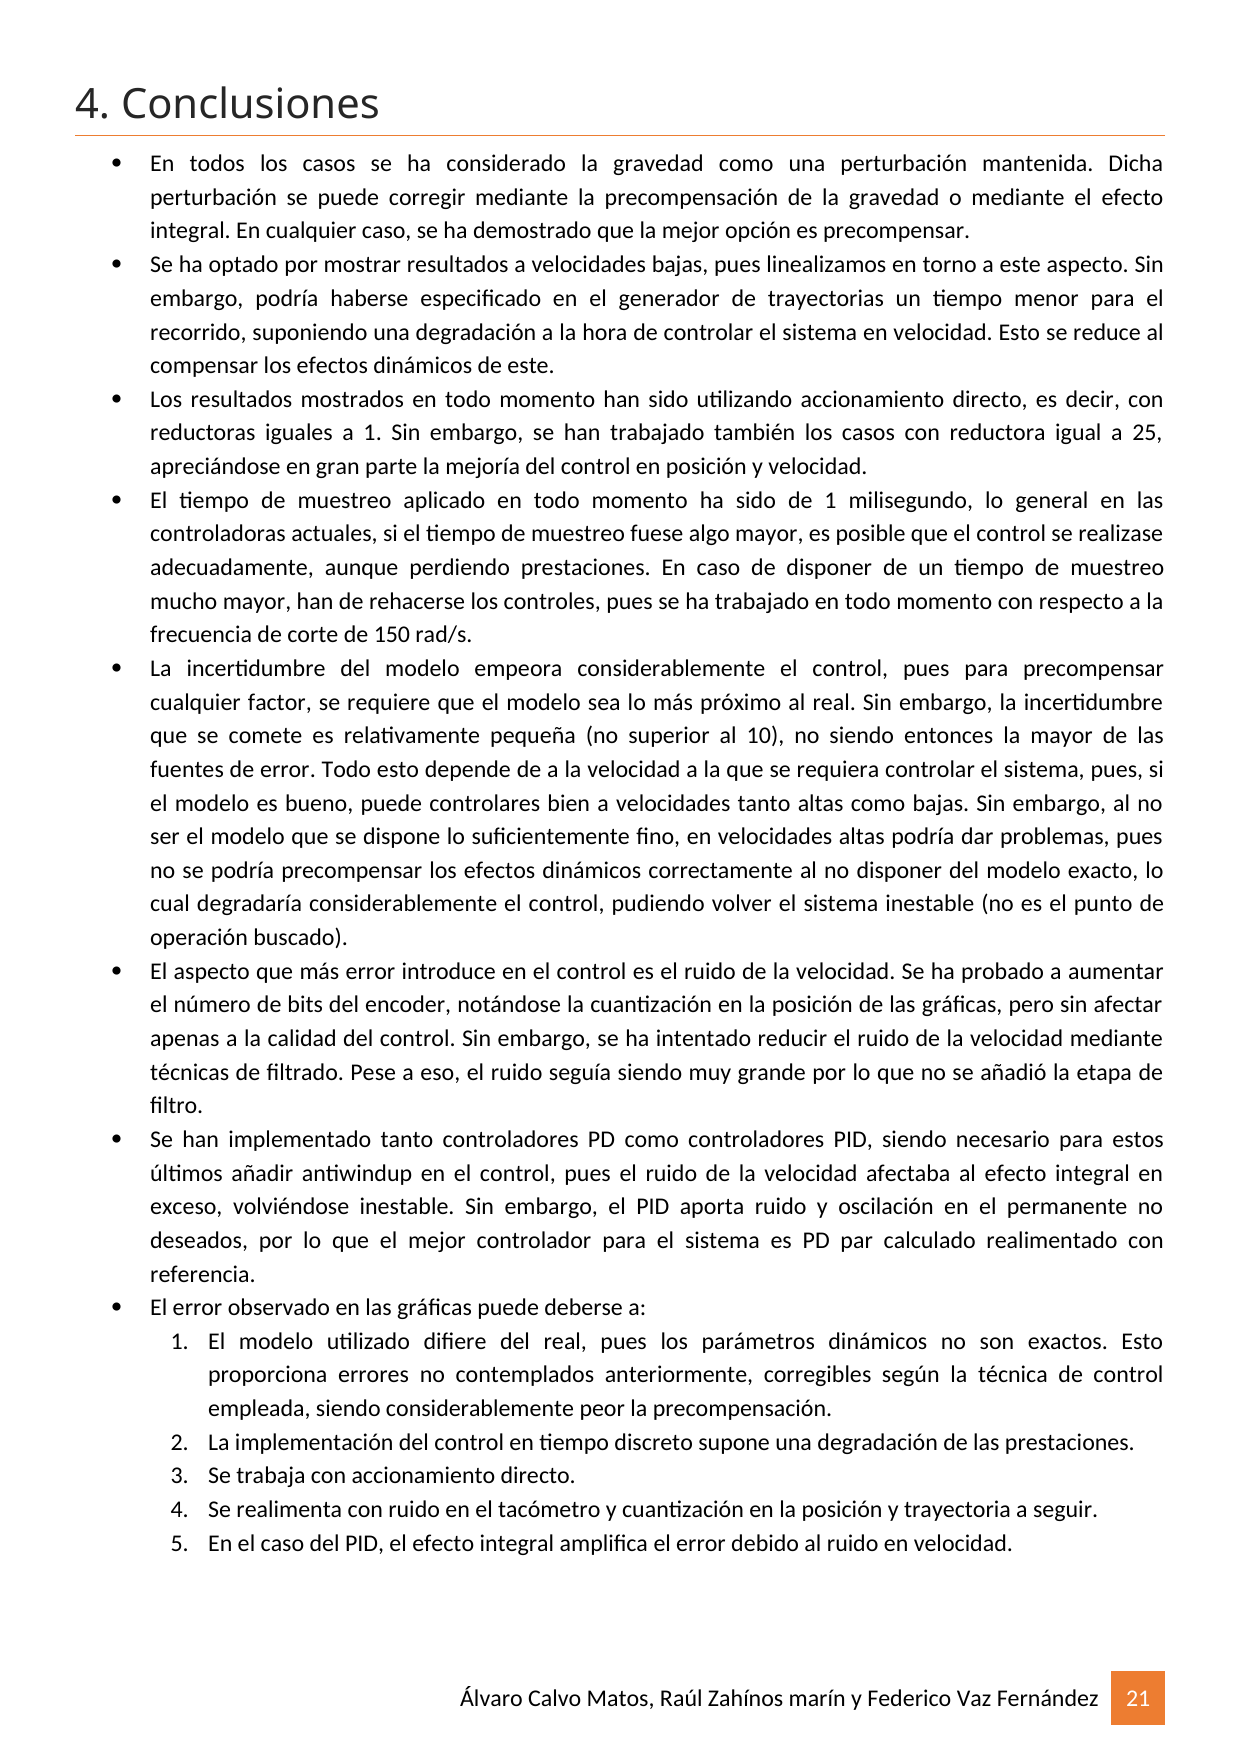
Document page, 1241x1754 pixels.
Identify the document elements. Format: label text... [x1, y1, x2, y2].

list Se ha optado por mostrar resultados a velocidades bajas, pues linealizamos en torno a este aspecto. Sin embargo, podría haberse especificado en el generador de trayectorias un tiempo menor para el recorrido, suponiendo una degradación a la hora de controlar el sistema en velocidad. Esto se reduce al compensar los efectos dinámicos de este. [112, 249, 1165, 379]
list La incertidumbre del modelo empeora considerablemente el control, pues para precompensar cualquier factor, se requiere que el modelo sea lo más próximo al real. Sin embargo, la incertidumbre que se comete es relativamente pequeña (no superior al 10), no siendo entonces la mayor de las fuentes de error. Todo esto depende de a la velocidad a la que se requiera controlar el sistema, pues, si el modelo es bueno, puede controlares bien a velocidades tanto altas como bajas. Sin embargo, al no ser el modelo que se dispone lo suficientemente fino, en velocidades altas podría dar problemas, pues no se podría precompensar los efectos dinámicos correctamente al no disponer del modelo exacto, lo cual degradaría considerablemente el control, pudiendo volver el sistema inestable (no es el punto de operación buscado). [112, 653, 1165, 951]
list Se realimenta con ruido en el tacómetro y cuantización en la posición y trayectoria a seguir. [170, 1494, 1165, 1523]
list En todos los casos se ha considerado la gravedad como una perturbación mantenida. Dicha perturbación se puede corregir mediante la precompensación de la gravedad o mediante el efecto integral. En cualquier caso, se ha demostrado que la mejor opción es precompensar. [112, 148, 1165, 245]
list Se han implementado tanto controladores PD como controladores PID, siendo necesario para estos últimos añadir antiwindup en el control, pues el ruido de la velocidad afectaba al efecto integral en exceso, volviéndose inestable. Sin embargo, el PID aporta ruido y oscilación en el permanente no deseados, por lo que el mejor controlador para el sistema es PD par calculado realimentado con referencia. [112, 1124, 1165, 1288]
list El error observado en las gráficas puede deberse a: [112, 1292, 1165, 1322]
list La implementación del control en tiempo discreto supone una degradación de las prestaciones. [170, 1427, 1165, 1456]
list Se trabaja con accionamiento directo. [170, 1461, 1165, 1490]
list El aspecto que más error introduce en el control es el ruido de la velocidad. Se ha probado a aumentar el número de bits del encoder, notándose la cuantización en la posición de las gráficas, pero sin afectar apenas a la calidad del control. Sin embargo, se ha intentado reducir el ruido de la velocidad mediante técnicas de filtrado. Pese a eso, el ruido seguía siendo muy grande por lo que no se añadió la etapa de filtro. [112, 956, 1165, 1120]
list El modelo utilizado difiere del real, pues los parámetros dinámicos no son exactos. Esto proporciona errores no contemplados anteriormente, corregibles según la técnica de control empleada, siendo considerablemente peor la precompensación. [170, 1326, 1165, 1422]
list El tiempo de muestreo aplicado en todo momento ha sido de 1 milisegundo, lo general en las controladoras actuales, si el tiempo de muestreo fuese algo mayor, es posible que el control se realizase adecuadamente, aunque perdiendo prestaciones. En caso de disponer de un tiempo de muestreo mucho mayor, han de rehacerse los controles, pues se ha trabajado en todo momento con respecto a la frecuencia de corte de 150 rad/s. [112, 485, 1165, 649]
list Los resultados mostrados en todo momento han sido utilizando accionamiento directo, es decir, con reductoras iguales a 1. Sin embargo, se han trabajado también los casos con reductora igual a 25, apreciándose en gran parte la mejoría del control en posición y velocidad. [112, 384, 1165, 480]
list En el caso del PID, el efecto integral amplifica el error debido al ruido en velocidad. [170, 1528, 1165, 1557]
subtitle 4. Conclusiones [75, 74, 1165, 135]
